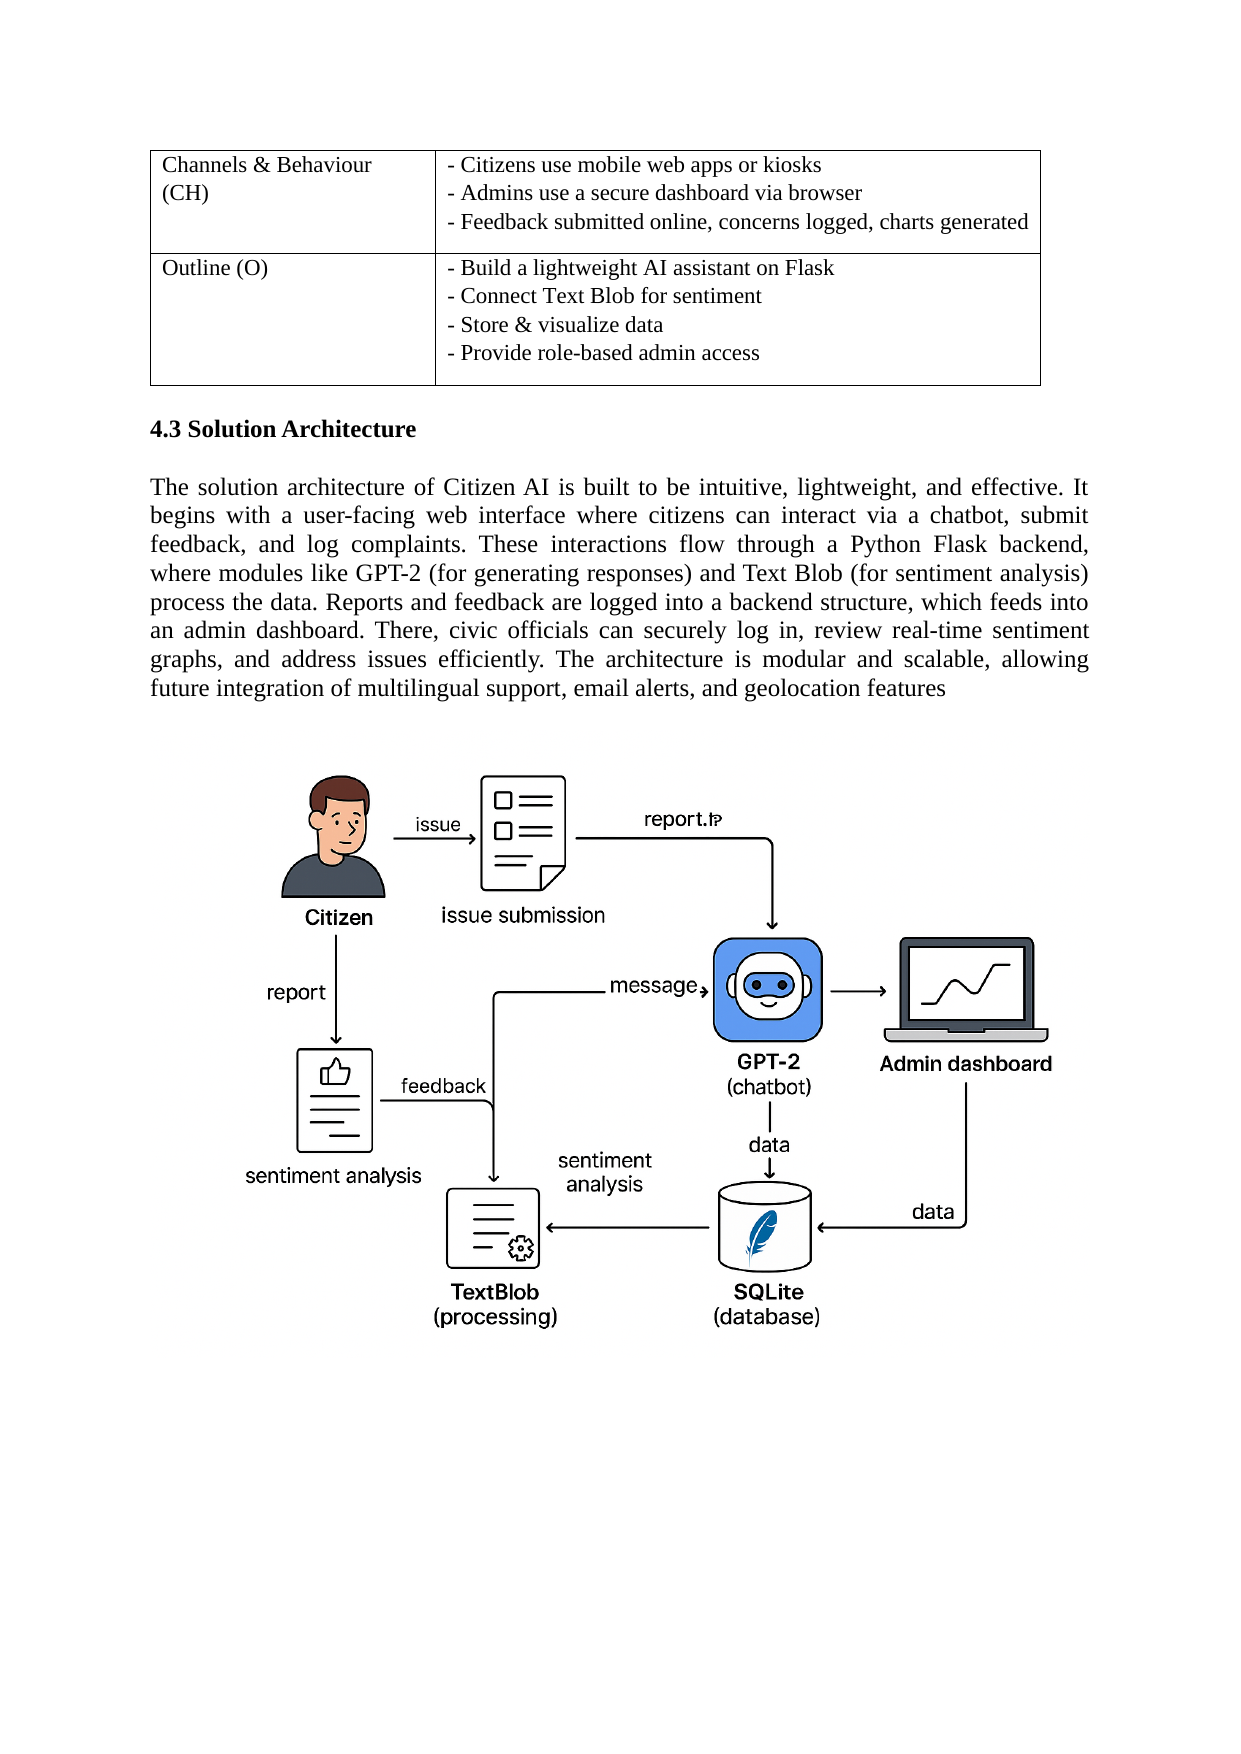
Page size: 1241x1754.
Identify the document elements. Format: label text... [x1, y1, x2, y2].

table_cell Outline (O) [151, 254, 435, 384]
picture [150, 730, 1091, 1358]
table_cell - Citizens use mobile web apps or kiosks - Admins use a secure dashboard via browser - Feedback submitted online, concerns logged, charts generated [436, 151, 1040, 253]
text The solution architecture of Citizen AI is built to be intuitive, lightweight, and effective. It begins with a user-facing web interface where citizens can interact via a chatbot, submit feedback, and log complaints. These interactions flow through a Python Flask backend, where modules like GPT-2 (for generating responses) and Text Blob (for sentiment analysis) process the data. Reports and feedback are logged into a backend structure, which feeds into an admin dashboard. There, civic officials can securely log in, review real-time sentiment graphs, and address issues efficiently. The architecture is modular and scalable, allowing future integration of multilingual support, email alerts, and geolocation features [150, 472, 1090, 702]
table_cell - Build a lightweight AI assistant on Flask - Connect Text Blob for sentiment - Store & visualize data - Provide role-based admin access [436, 254, 1040, 384]
text 4.3 Solution Architecture [150, 414, 1090, 443]
table_cell Channels & Behaviour (CH) [151, 151, 435, 253]
